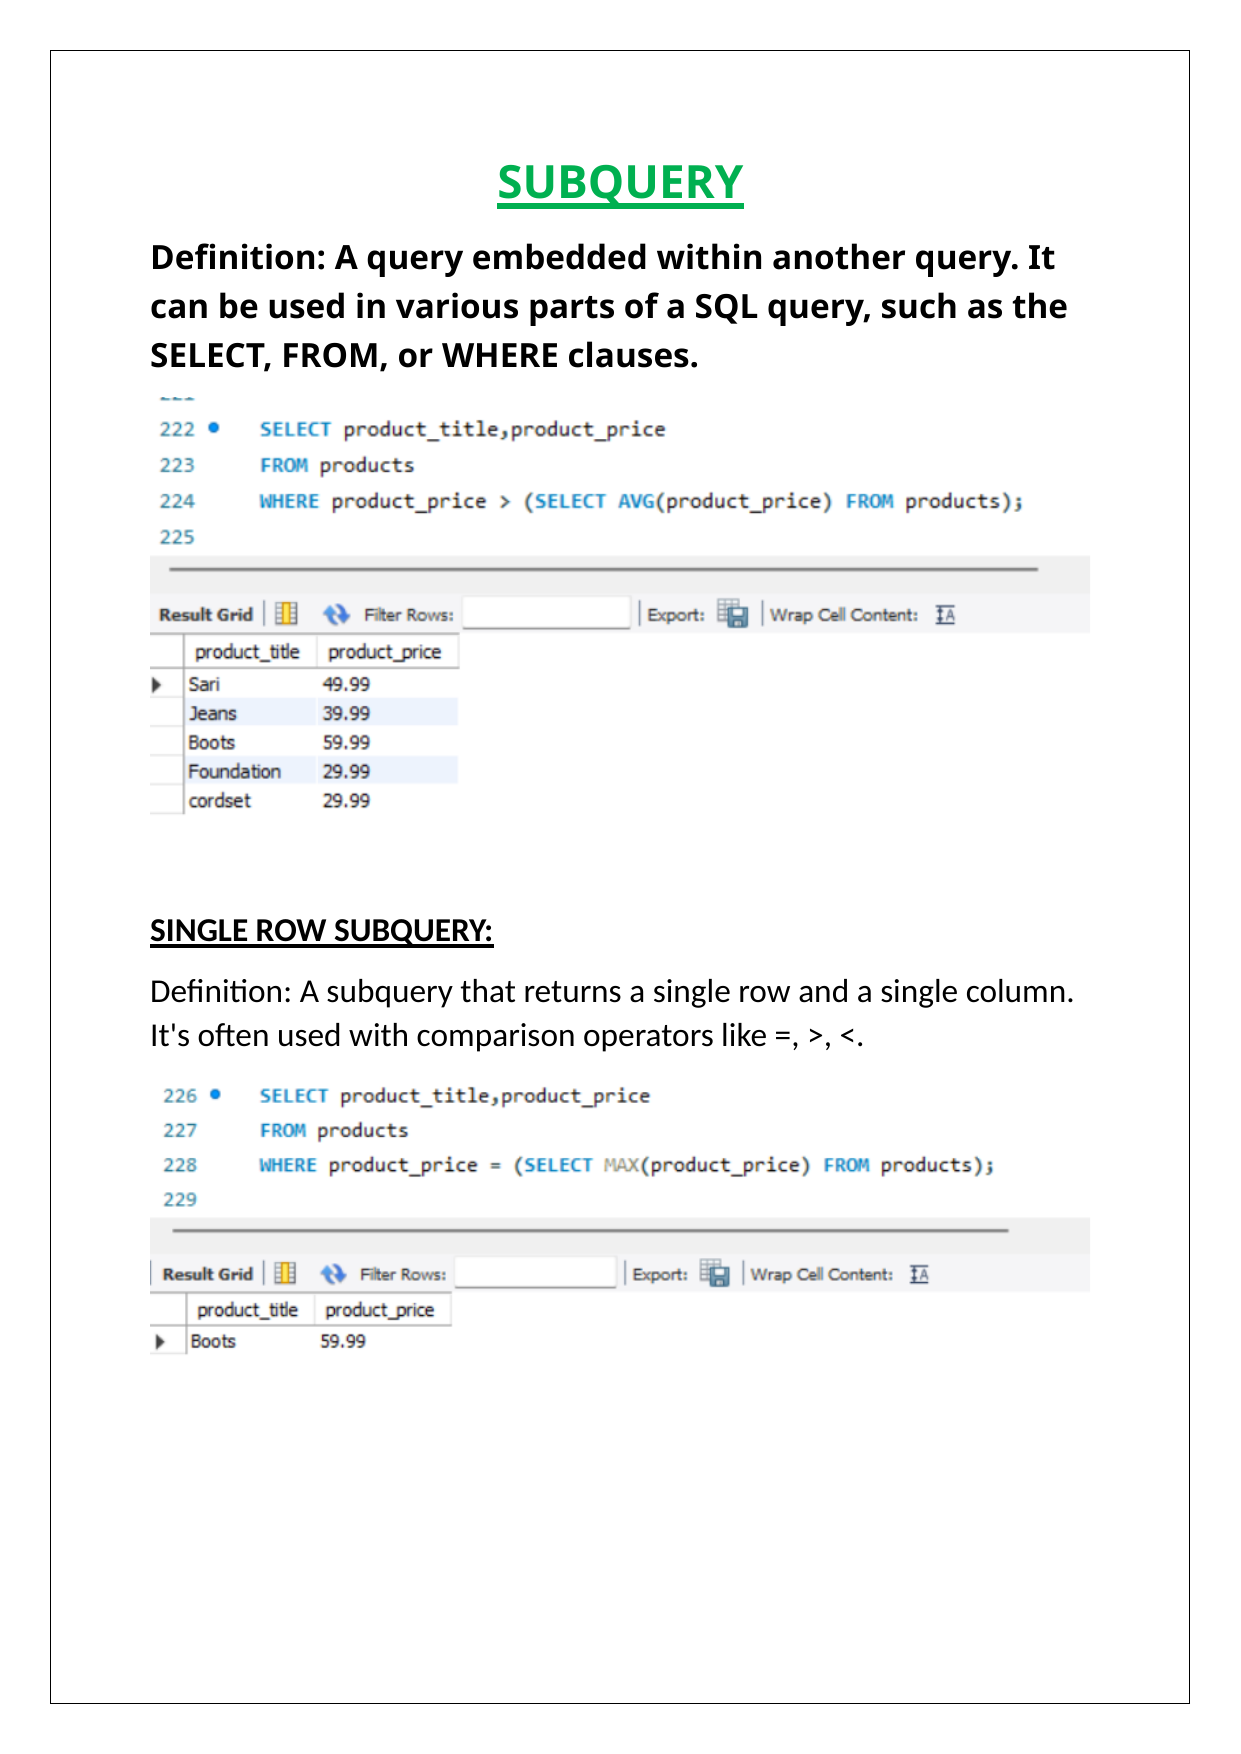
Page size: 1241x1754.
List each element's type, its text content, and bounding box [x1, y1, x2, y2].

text SINGLE ROW SUBQUERY: [150, 909, 1090, 950]
picture [150, 1074, 1091, 1415]
picture [150, 397, 1091, 891]
text Definition: A query embedded within another query. It can be used in various parts of a SQL query, such as the SELECT, FROM, or WHERE clauses. [150, 234, 1090, 377]
text Definition: A subquery that returns a single row and a single column. It's often used with comparison operators like =, >, <. [150, 969, 1090, 1054]
text SUBQUERY [150, 150, 1090, 212]
